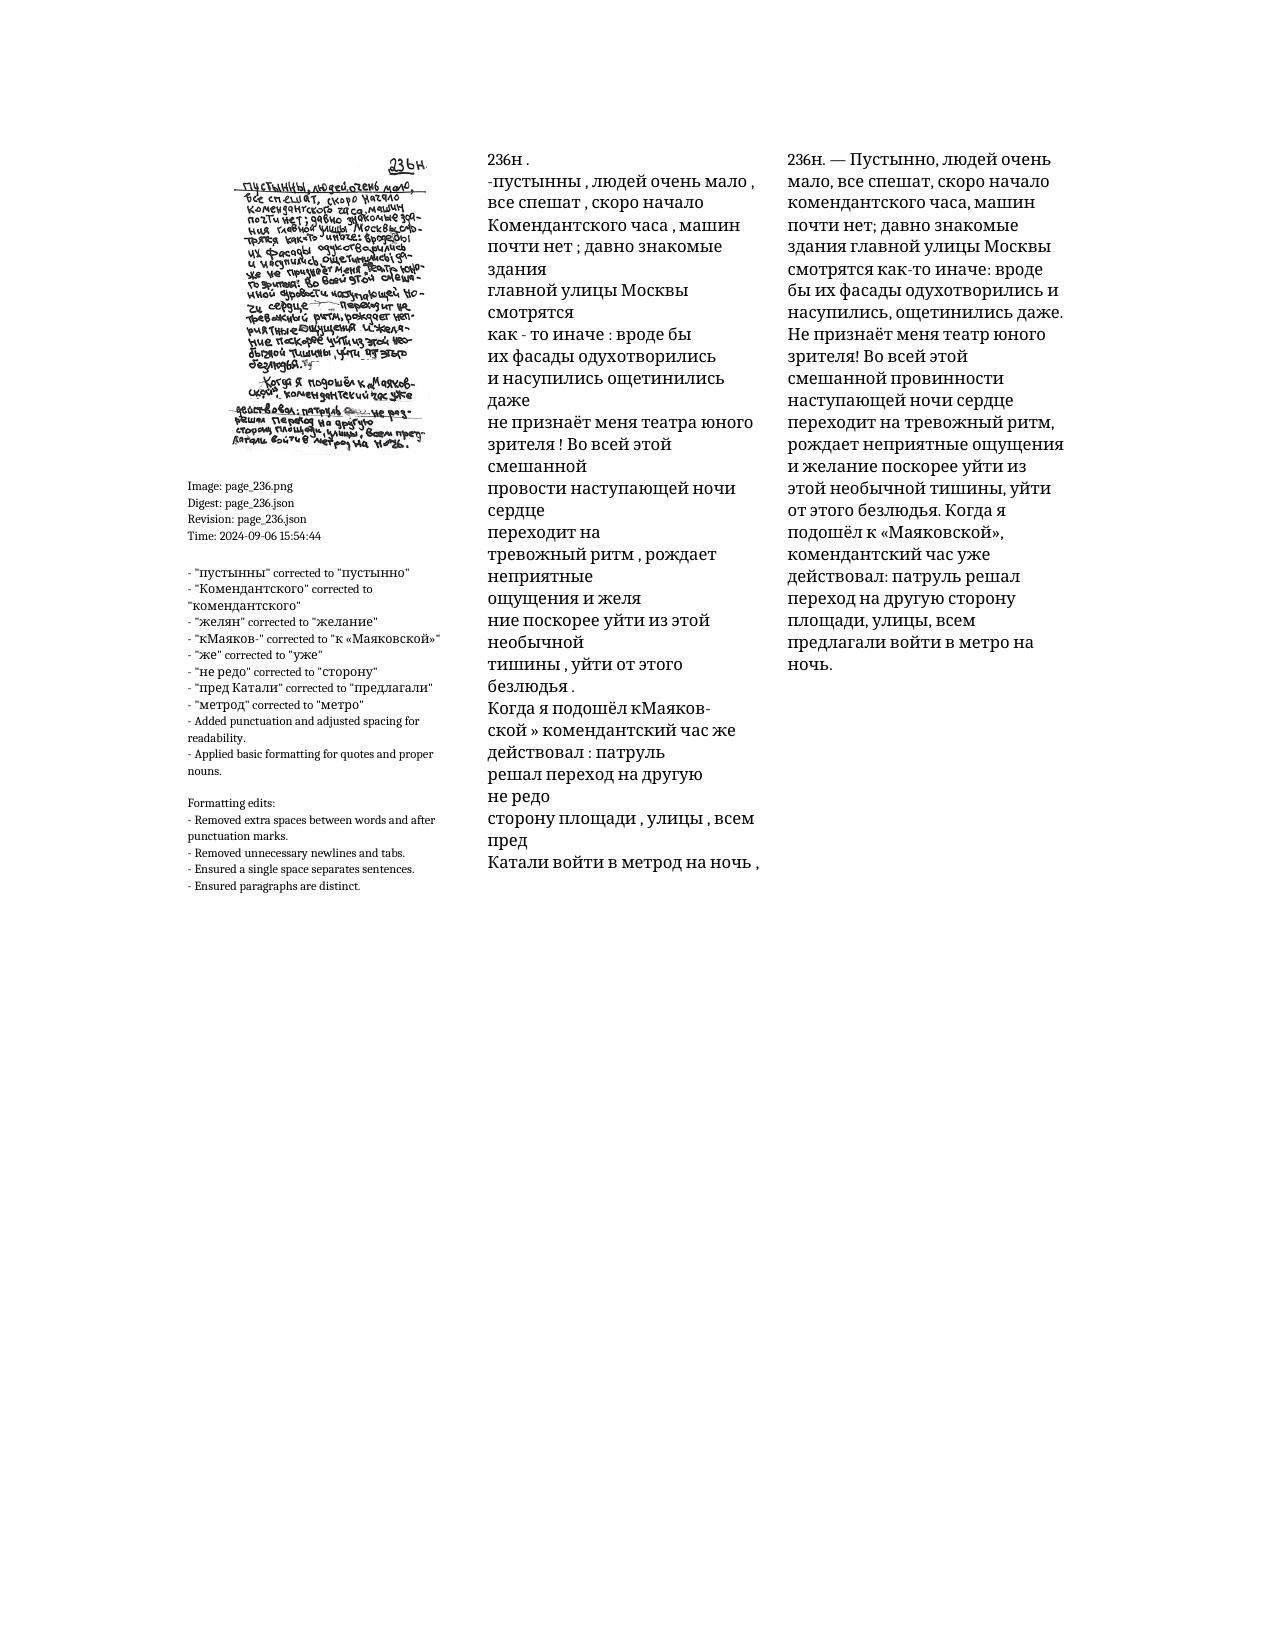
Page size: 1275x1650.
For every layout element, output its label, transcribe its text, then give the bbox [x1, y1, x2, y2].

table_header Image: page_236.png Digest: page_236.json Revision: page_236.json Time: 2024-09-06 15:54:44 - "пустынны" corrected to "пустынно" - "Комендантского" corrected to "комендантского" - "желян" corrected to "желание" - "кМаяков-" corrected to "к «Маяковской»" - "же" corrected to "уже" - "не редо" corrected to "сторону" - "пред Катали" corrected to "предлагали" - "метрод" corrected to "метро" - Added punctuation and adjusted spacing for readability. - Applied basic formatting for quotes and proper nouns. Formatting edits: - Removed extra spaces between words and after punctuation marks. - Removed unnecessary newlines and tabs. - Ensured a single space separates sentences. - Ensured paragraphs are distinct. [176, 150, 476, 1500]
table_header 236н. — Пустынно, людей очень мало, все спешат, скоро начало комендантского часа, машин почти нет; давно знакомые здания главной улицы Москвы смотрятся как-то иначе: вроде бы их фасады одухотворились и насупились, ощетинились даже. Не признаёт меня театр юного зрителя! Во всей этой смешанной провинности наступающей ночи сердце переходит на тревожный ритм, рождает неприятные ощущения и желание поскорее уйти из этой необычной тишины, уйти от этого безлюдья. Когда я подошёл к «Маяковской», комендантский час уже действовал: патруль решал переход на другую сторону площади, улицы, всем предлагали войти в метро на ночь. [776, 150, 1076, 1500]
table_header 236н . -пустынны , людей очень мало , все спешат , скоро начало Комендантского часа , машин почти нет ; давно знакомые здания главной улицы Москвы смотрятся как - то иначе : вроде бы их фасады одухотворились и насупились ощетинились даже не признаёт меня театра юного зрителя ! Во всей этой смешанной провости наступающей ночи сердце переходит на тревожный ритм , рождает неприятные ощущения и желя ние поскорее уйти из этой необычной тишины , уйти от этого безлюдья . Когда я подошёл кМаяков- ской » комендантский час же действовал : патруль решал переход на другую не редо сторону площади , улицы , всем пред Катали войти в метрод на ночь , [476, 150, 776, 1500]
picture [206, 150, 432, 455]
